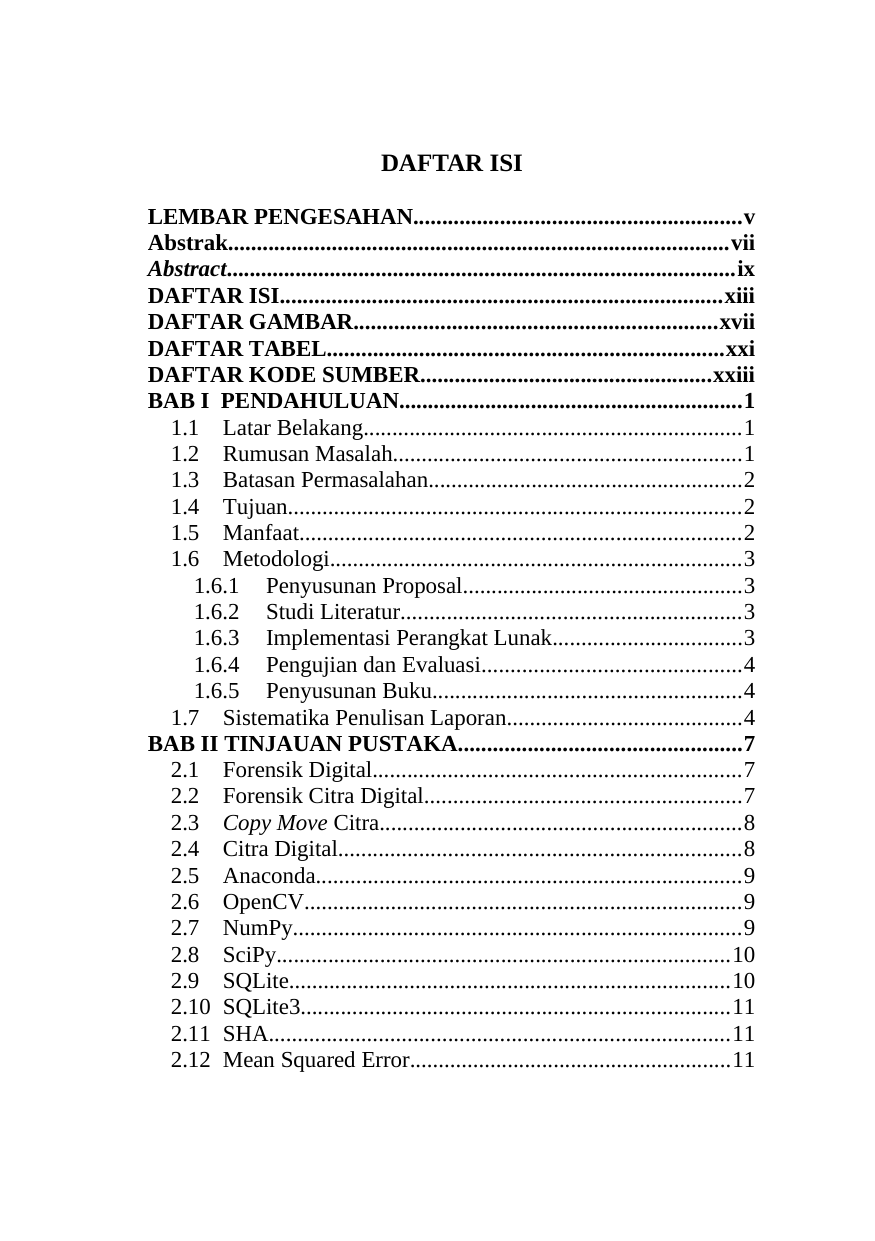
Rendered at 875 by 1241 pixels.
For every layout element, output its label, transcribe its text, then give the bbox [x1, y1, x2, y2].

text 2.9 SQLite 10 [171, 967, 756, 993]
text 2.7 NumPy 9 [171, 914, 756, 941]
text 2.4 Citra Digital 8 [171, 835, 756, 862]
text 2.1 Forensik Digital 7 [171, 756, 756, 783]
text DAFTAR GAMBAR xvii [148, 308, 756, 334]
text 1.6.4 Pengujian dan Evaluasi 4 [193, 651, 756, 677]
text 2.12 Mean Squared Error 11 [171, 1046, 756, 1072]
text 1.1 Latar Belakang 1 [171, 414, 756, 440]
text DAFTAR TABEL xxi [148, 334, 756, 361]
subtitle DAFTAR ISI [148, 148, 756, 176]
text 2.2 Forensik Citra Digital 7 [171, 783, 756, 809]
text 2.6 OpenCV 9 [171, 888, 756, 914]
text 2.11 SHA 11 [171, 1020, 756, 1046]
text 1.6.5 Penyusunan Buku 4 [193, 677, 756, 703]
text 1.4 Tujuan 2 [171, 493, 756, 519]
text 1.6.3 Implementasi Perangkat Lunak 3 [193, 624, 756, 651]
text 2.3 Copy Move Citra 8 [171, 809, 756, 835]
text 1.6.1 Penyusunan Proposal 3 [193, 572, 756, 598]
text DAFTAR ISI xiii [148, 282, 756, 308]
text BAB I PENDAHULUAN 1 [148, 387, 756, 414]
text 1.6 Metodologi 3 [171, 545, 756, 572]
text Abstrak vii [148, 229, 756, 256]
text LEMBAR PENGESAHAN v [148, 203, 756, 229]
text BAB II TINJAUAN PUSTAKA 7 [148, 730, 756, 756]
text 2.8 SciPy 10 [171, 941, 756, 967]
text 2.10 SQLite3 11 [171, 993, 756, 1020]
text 2.5 Anaconda 9 [171, 862, 756, 888]
text 1.3 Batasan Permasalahan 2 [171, 466, 756, 493]
text DAFTAR KODE SUMBER xxiii [148, 361, 756, 387]
text 1.5 Manfaat 2 [171, 519, 756, 545]
text Abstract ix [148, 256, 756, 282]
text 1.7 Sistematika Penulisan Laporan 4 [171, 703, 756, 730]
text 1.6.2 Studi Literatur 3 [193, 598, 756, 624]
text 1.2 Rumusan Masalah 1 [171, 440, 756, 466]
